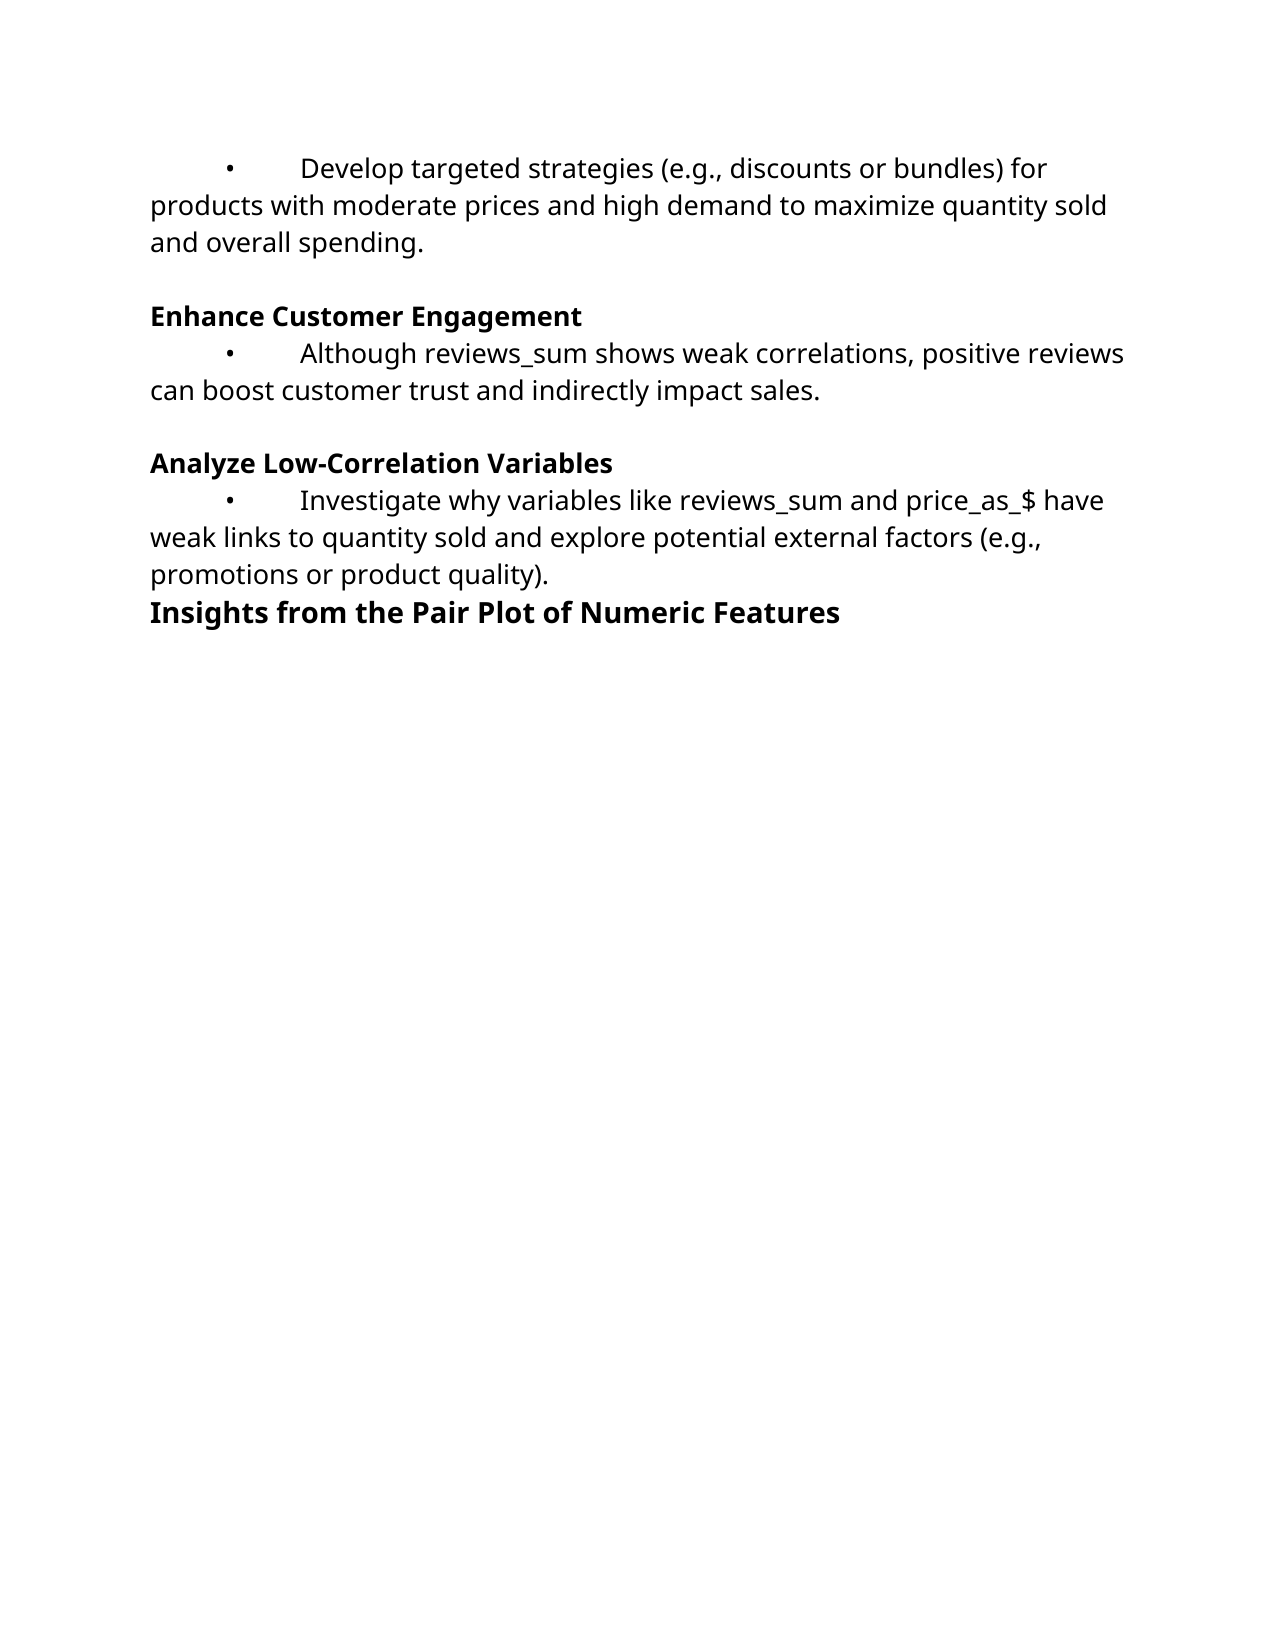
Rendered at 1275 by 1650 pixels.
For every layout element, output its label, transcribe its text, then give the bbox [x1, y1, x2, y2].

text • Although reviews_sum shows weak correlations, positive reviews can boost customer trust and indirectly impact sales. [150, 334, 1125, 408]
text • Investigate why variables like reviews_sum and price_as_$ have weak links to quantity sold and explore potential external factors (e.g., promotions or product quality). [150, 482, 1125, 592]
text Enhance Customer Engagement [150, 297, 1125, 334]
text Analyze Low-Correlation Variables [150, 445, 1125, 482]
text Insights from the Pair Plot of Numeric Features [150, 592, 1125, 632]
text • Develop targeted strategies (e.g., discounts or bundles) for products with moderate prices and high demand to maximize quantity sold and overall spending. [150, 150, 1125, 261]
